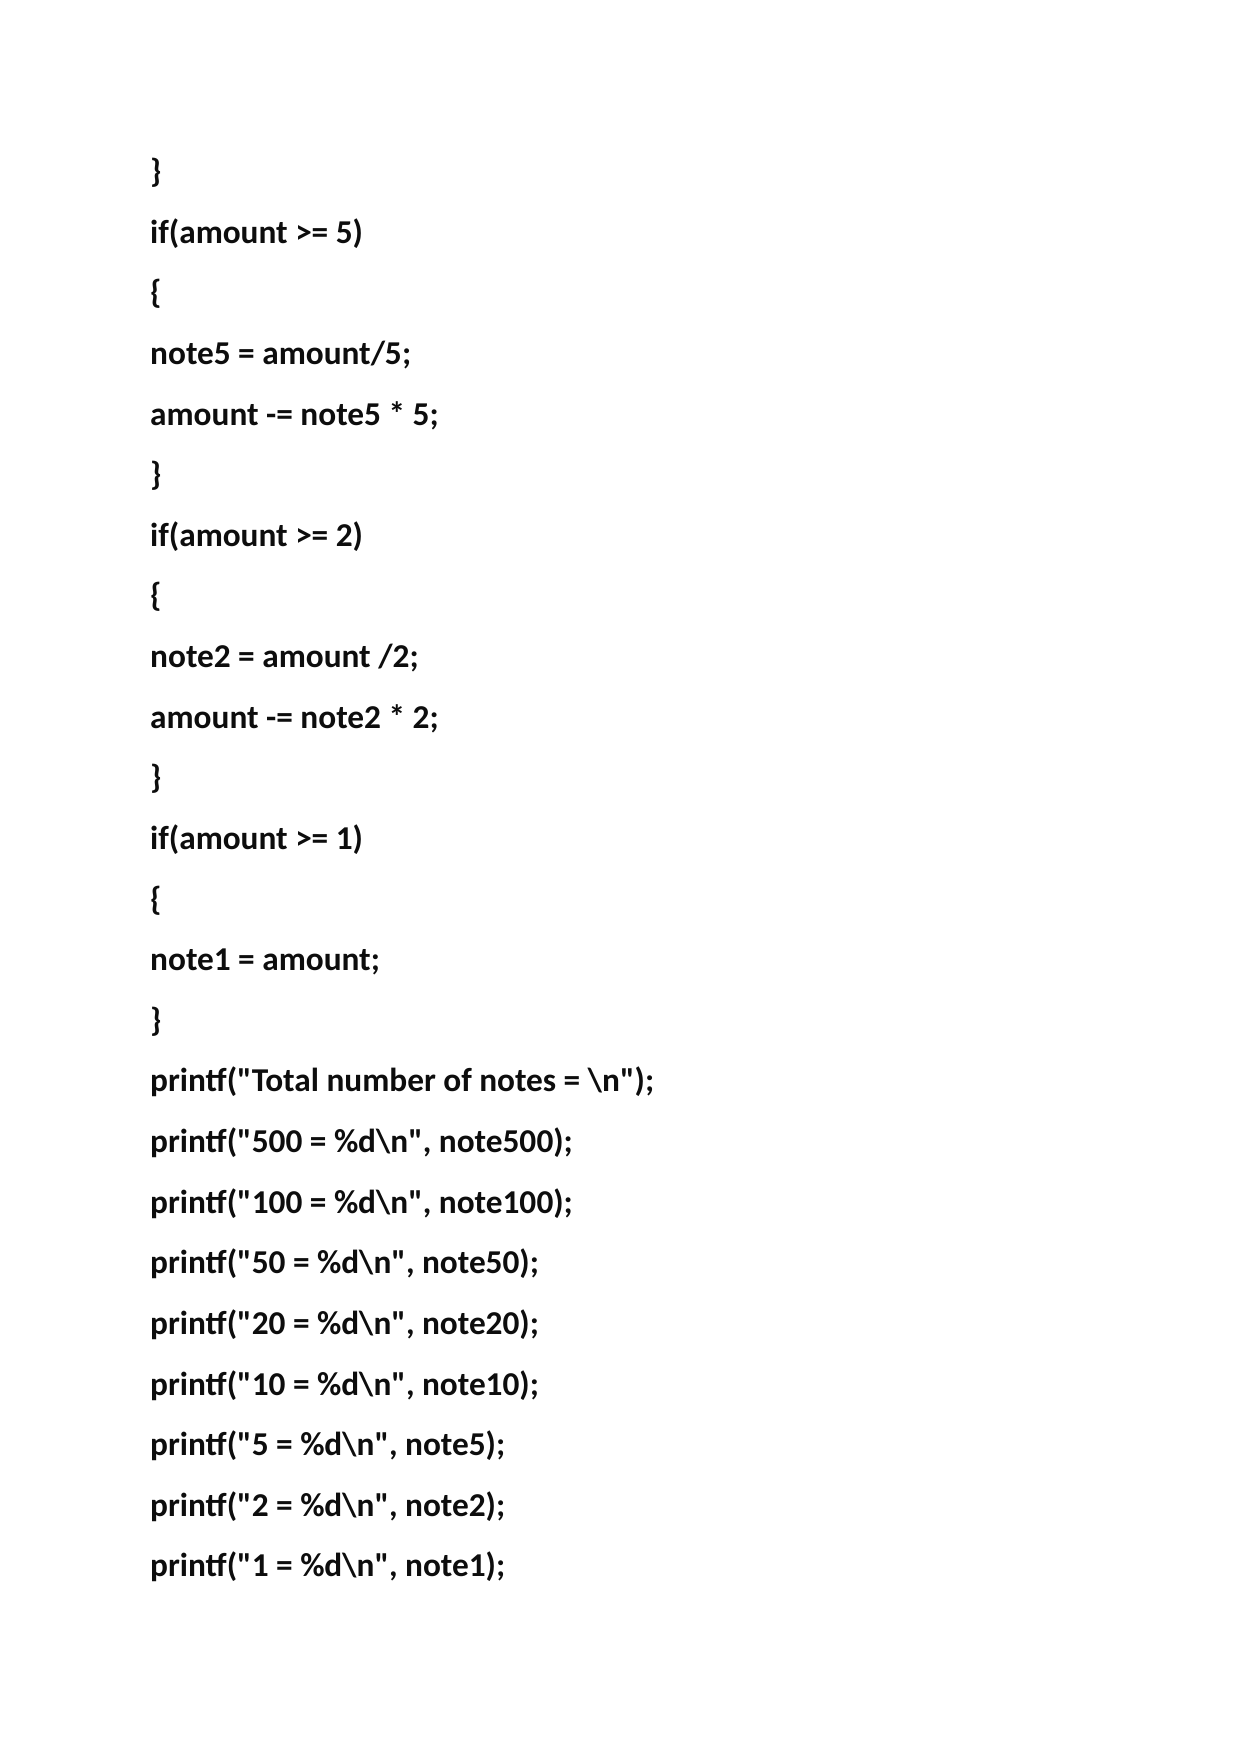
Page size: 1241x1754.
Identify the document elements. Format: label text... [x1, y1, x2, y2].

text printf("50 = %d\n", note50); [150, 1241, 1090, 1282]
text amount -= note5 * 5; [150, 392, 1090, 433]
text printf("2 = %d\n", note2); [150, 1484, 1090, 1524]
text printf("Total number of notes = \n"); [150, 1059, 1090, 1100]
text } [150, 453, 1090, 494]
text note5 = amount/5; [150, 332, 1090, 373]
text printf("100 = %d\n", note100); [150, 1181, 1090, 1221]
text printf("5 = %d\n", note5); [150, 1423, 1090, 1464]
text if(amount >= 2) [150, 514, 1090, 554]
text } [150, 999, 1090, 1039]
text { [150, 574, 1090, 615]
text note1 = amount; [150, 938, 1090, 979]
text note2 = amount /2; [150, 635, 1090, 676]
text if(amount >= 1) [150, 817, 1090, 858]
text { [150, 877, 1090, 918]
text if(amount >= 5) [150, 211, 1090, 251]
text printf("500 = %d\n", note500); [150, 1120, 1090, 1161]
text amount -= note2 * 2; [150, 696, 1090, 736]
text printf("20 = %d\n", note20); [150, 1302, 1090, 1343]
text { [150, 271, 1090, 312]
text } [150, 150, 1090, 191]
text } [150, 756, 1090, 797]
text printf("10 = %d\n", note10); [150, 1362, 1090, 1403]
text printf("1 = %d\n", note1); [150, 1544, 1090, 1585]
